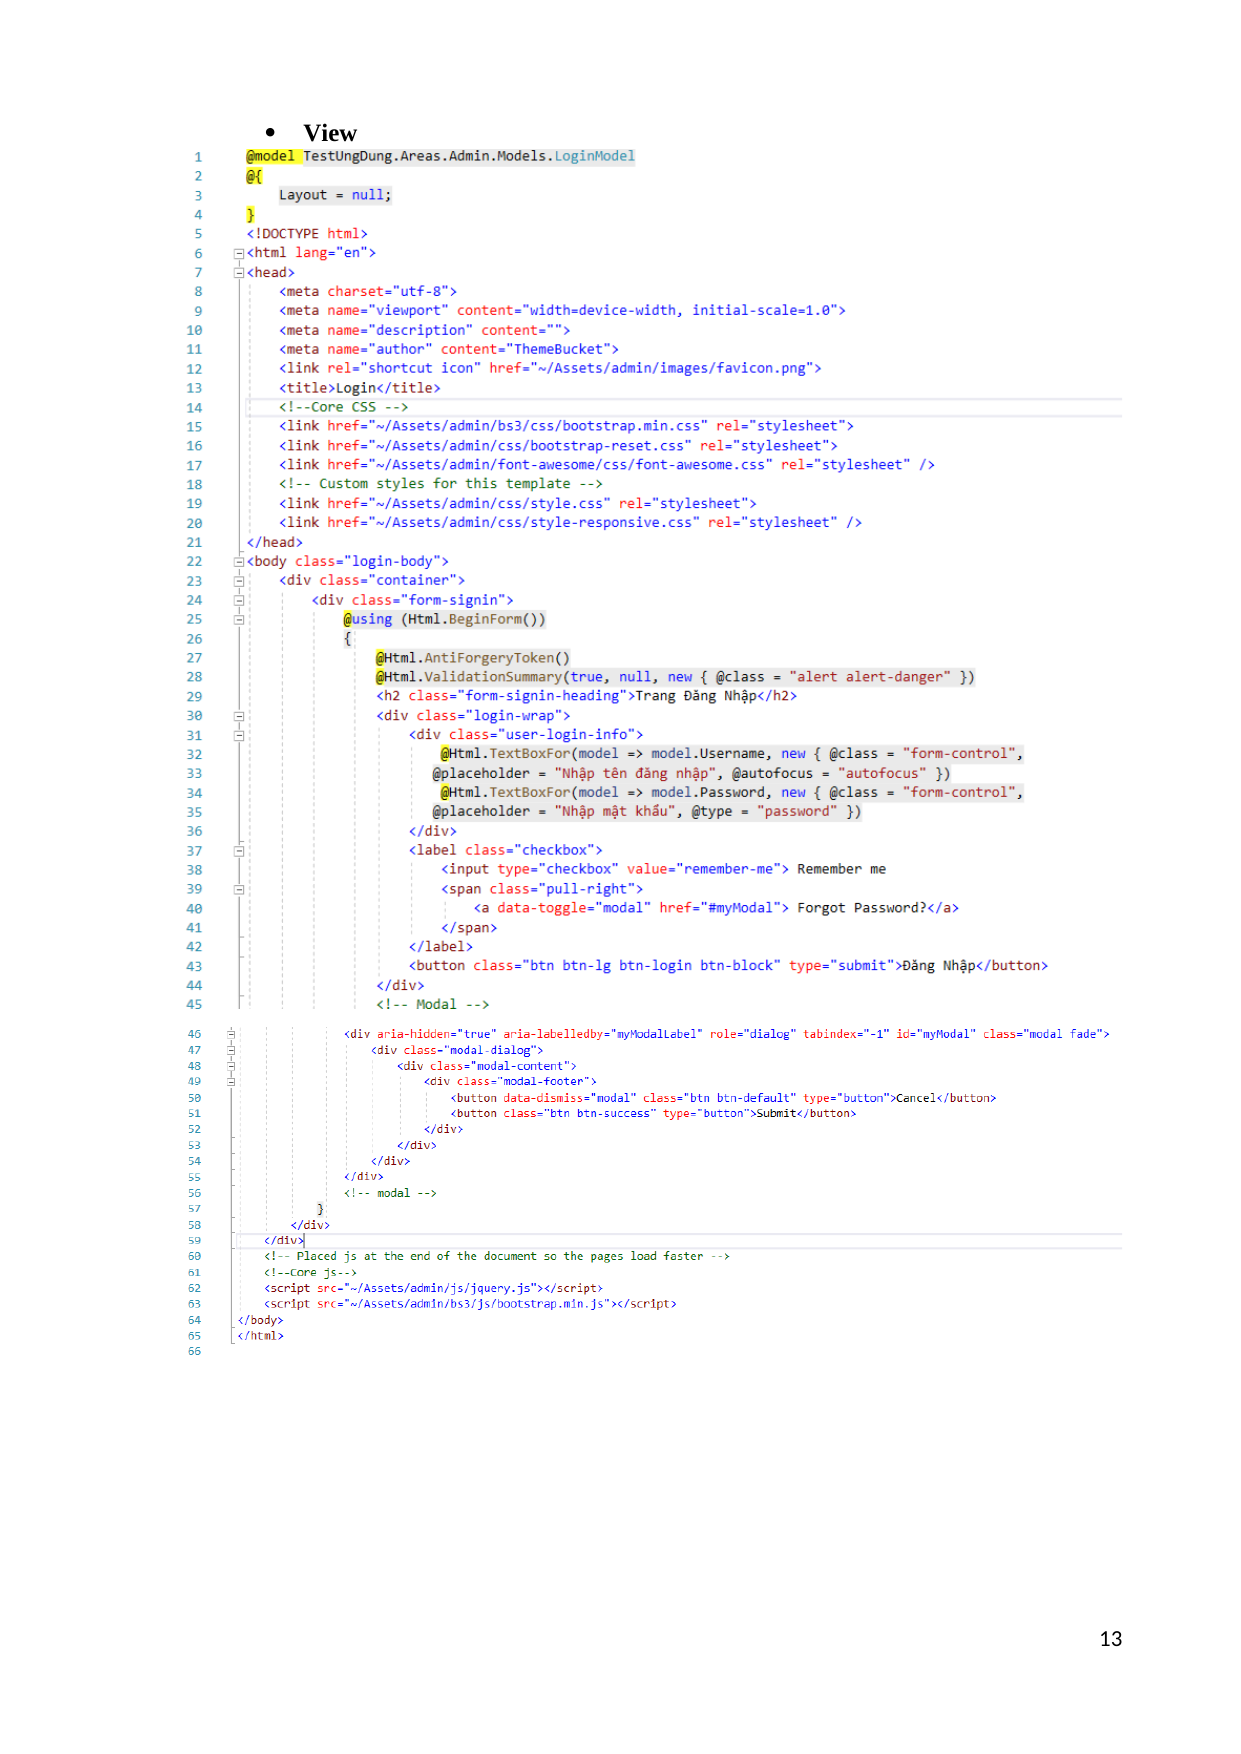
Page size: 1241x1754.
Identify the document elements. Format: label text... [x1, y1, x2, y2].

subtitle View [266, 118, 1122, 147]
picture [177, 149, 1123, 1009]
picture [177, 1027, 1123, 1359]
